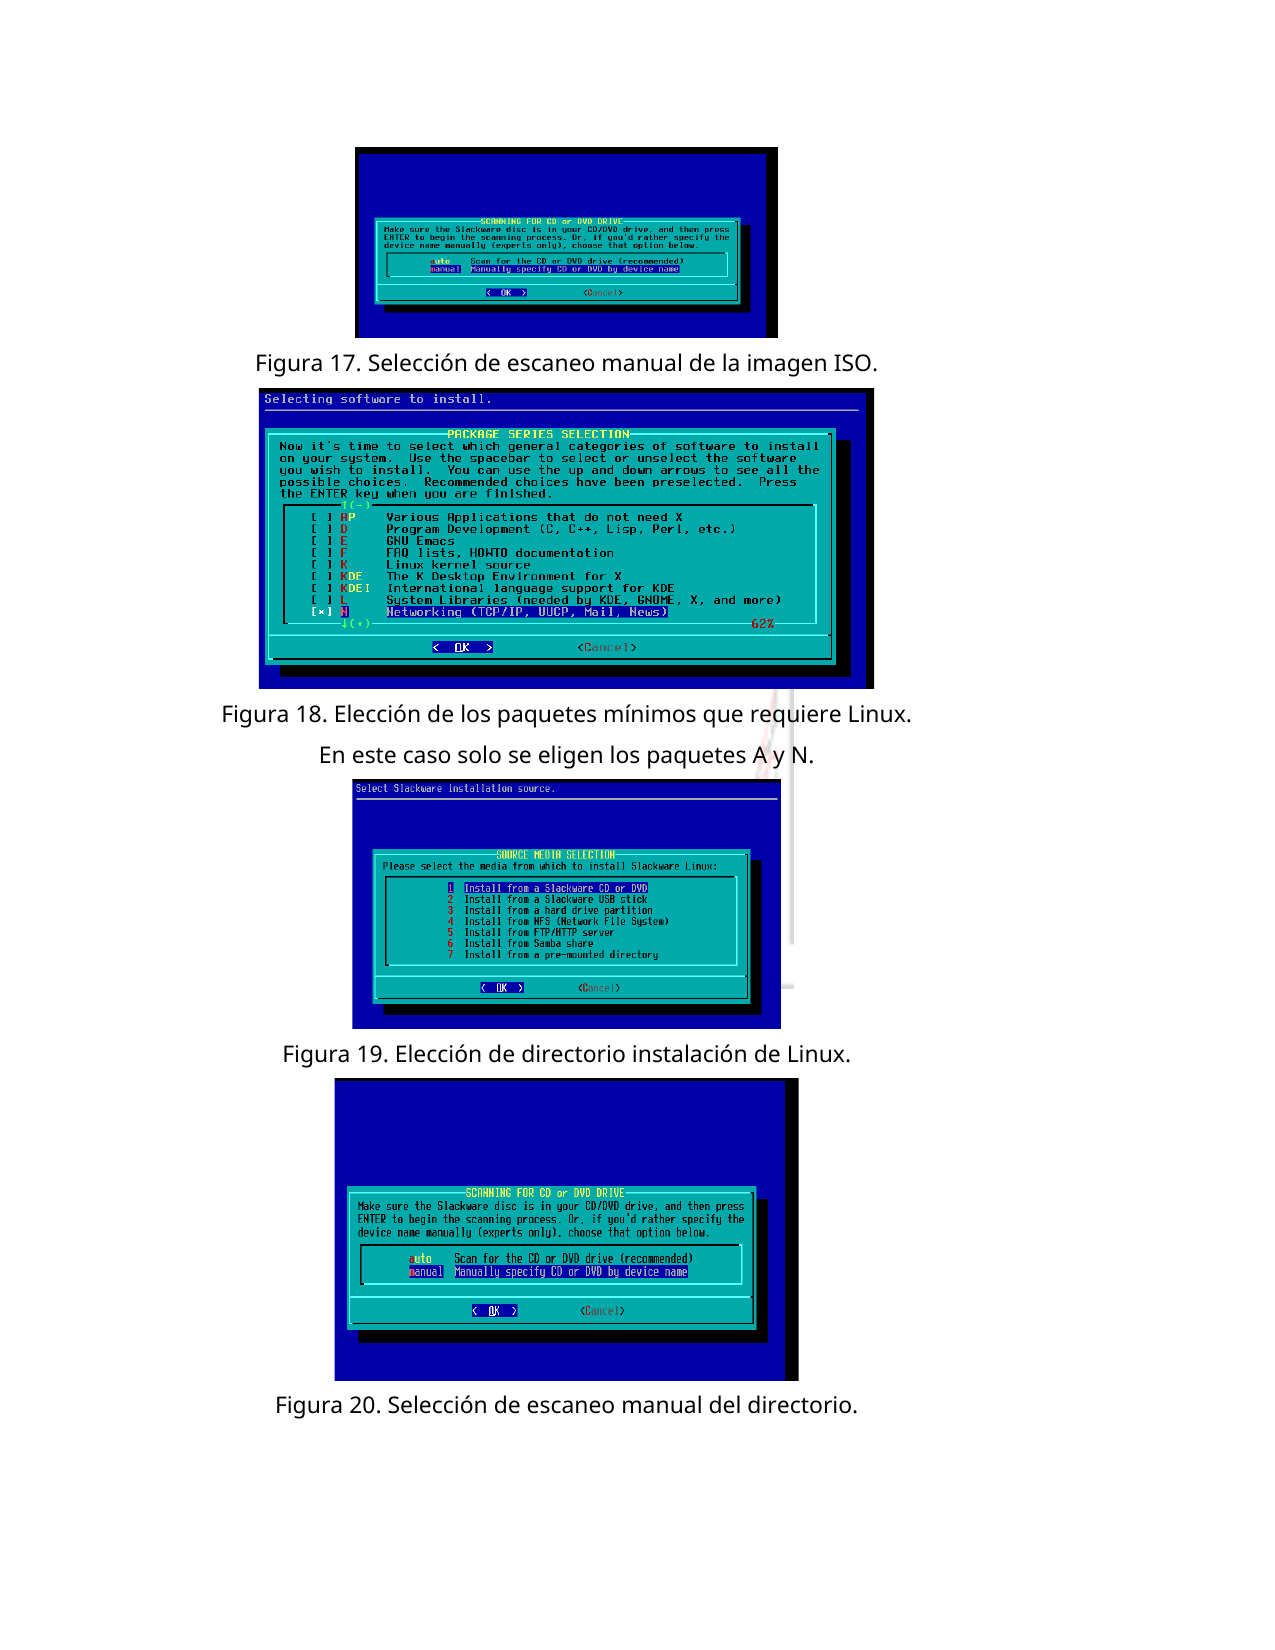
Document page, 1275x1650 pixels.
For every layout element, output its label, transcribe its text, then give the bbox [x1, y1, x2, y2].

text Figura 20. Selección de escaneo manual del directorio. [177, 1389, 956, 1421]
picture [334, 1078, 799, 1381]
text Figura 19. Elección de directorio instalación de Linux. [177, 1038, 956, 1069]
picture [352, 779, 781, 1029]
text Figura 18. Elección de los paquetes mínimos que requiere Linux. [177, 698, 956, 729]
text En este caso solo se eligen los paquetes A y N. [177, 739, 956, 770]
picture [258, 388, 875, 689]
text Figura 17. Selección de escaneo manual de la imagen ISO. [177, 347, 956, 378]
picture [355, 147, 778, 338]
